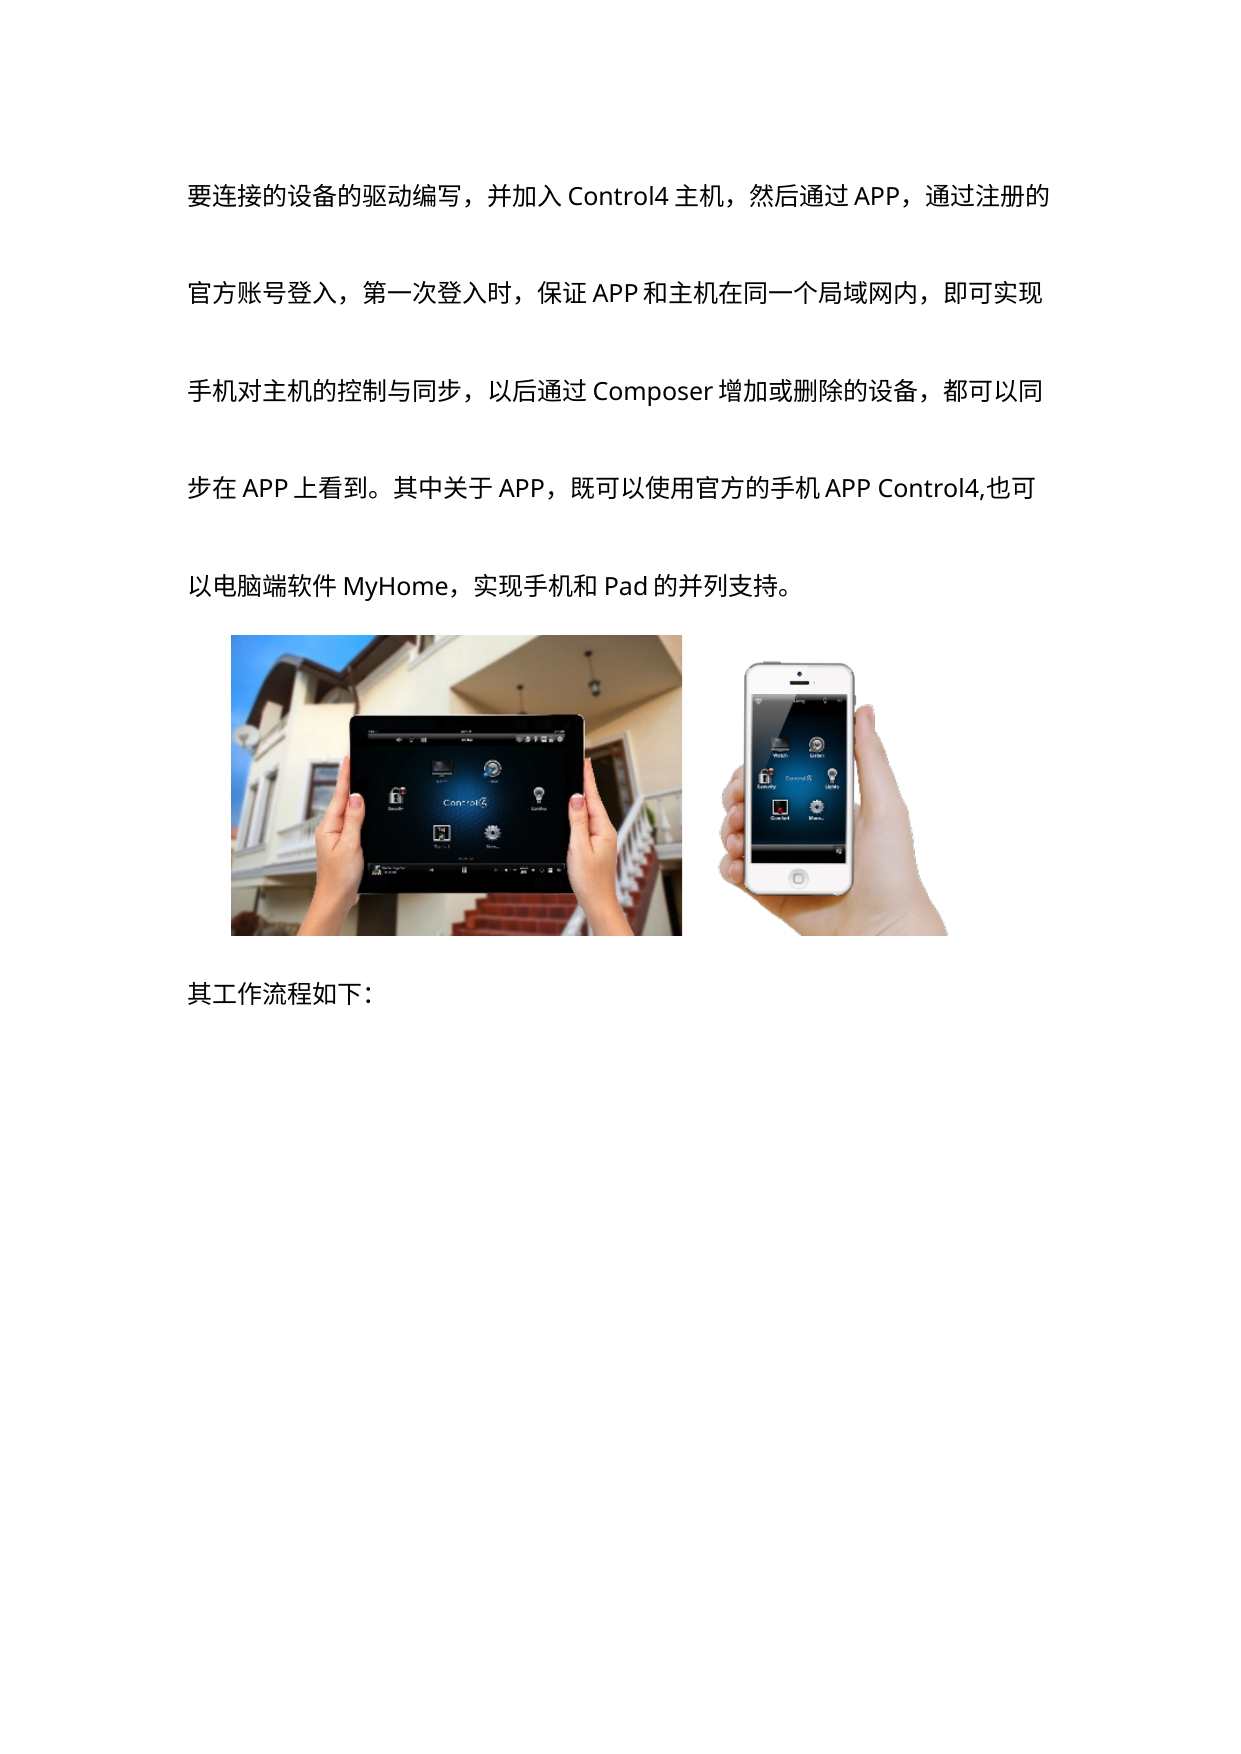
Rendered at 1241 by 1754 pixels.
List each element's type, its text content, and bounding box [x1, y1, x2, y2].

picture [231, 635, 683, 936]
text 其工作流程如下： [187, 960, 1053, 1025]
picture [687, 639, 963, 936]
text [187, 162, 1053, 617]
